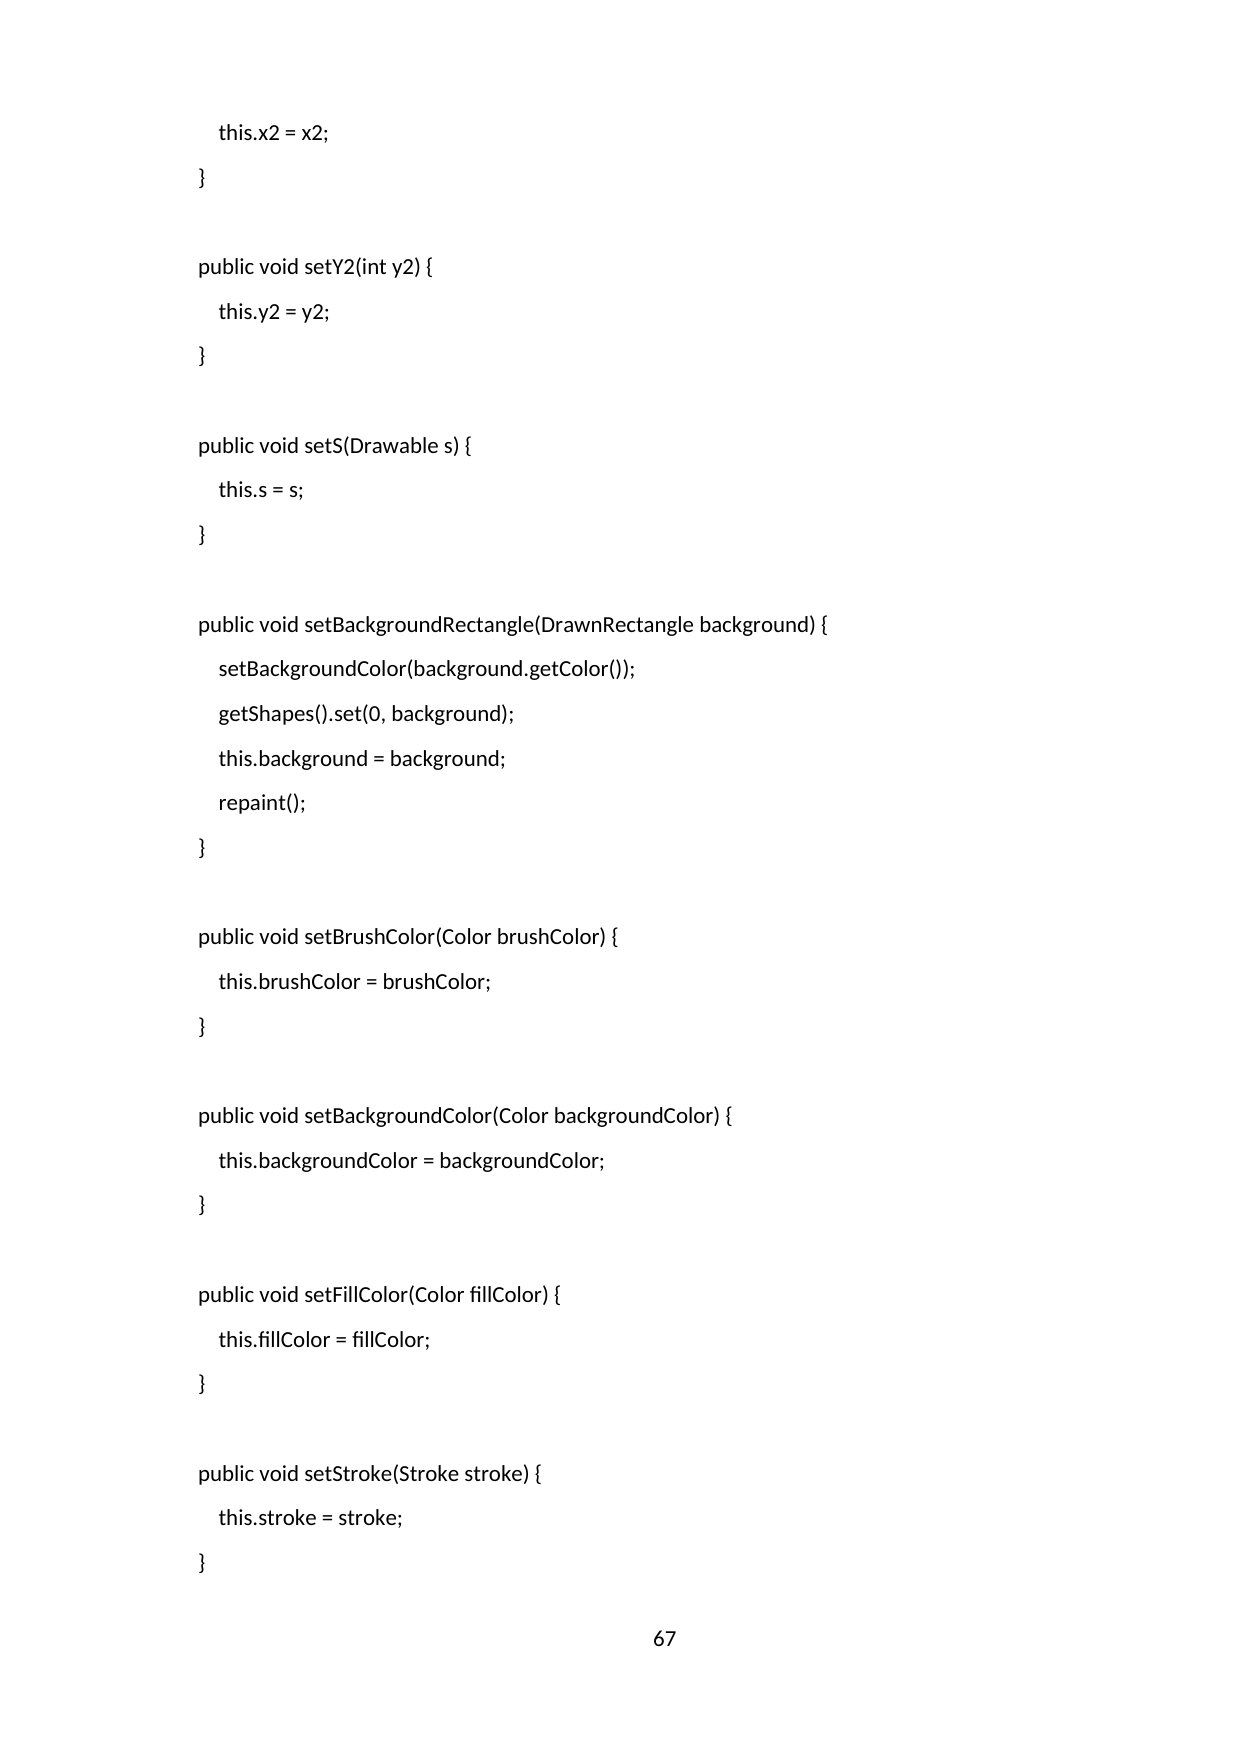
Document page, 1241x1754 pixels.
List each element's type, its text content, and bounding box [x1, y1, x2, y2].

text } [177, 1548, 1152, 1576]
text getShapes().set(0, background); [177, 699, 1152, 727]
text public void setFillColor(Color fillColor) { [177, 1280, 1152, 1308]
text } [177, 1369, 1152, 1397]
text this.y2 = y2; [177, 297, 1152, 325]
text } [177, 1012, 1152, 1040]
text } [177, 1191, 1152, 1219]
text public void setY2(int y2) { [177, 252, 1152, 280]
text } [177, 163, 1152, 191]
text this.s = s; [177, 476, 1152, 504]
text public void setS(Drawable s) { [177, 431, 1152, 459]
text public void setBackgroundRectangle(DrawnRectangle background) { [177, 610, 1152, 638]
text this.stroke = stroke; [177, 1503, 1152, 1531]
text public void setStroke(Stroke stroke) { [177, 1459, 1152, 1487]
text setBackgroundColor(background.getColor()); [177, 654, 1152, 682]
text public void setBrushColor(Color brushColor) { [177, 922, 1152, 951]
text repaint(); [177, 788, 1152, 816]
text this.fillColor = fillColor; [177, 1325, 1152, 1353]
text this.brushColor = brushColor; [177, 967, 1152, 995]
text } [177, 520, 1152, 548]
text public void setBackgroundColor(Color backgroundColor) { [177, 1101, 1152, 1129]
text this.background = background; [177, 744, 1152, 772]
text } [177, 833, 1152, 861]
text this.x2 = x2; [177, 118, 1152, 146]
text this.backgroundColor = backgroundColor; [177, 1146, 1152, 1174]
text } [177, 342, 1152, 369]
